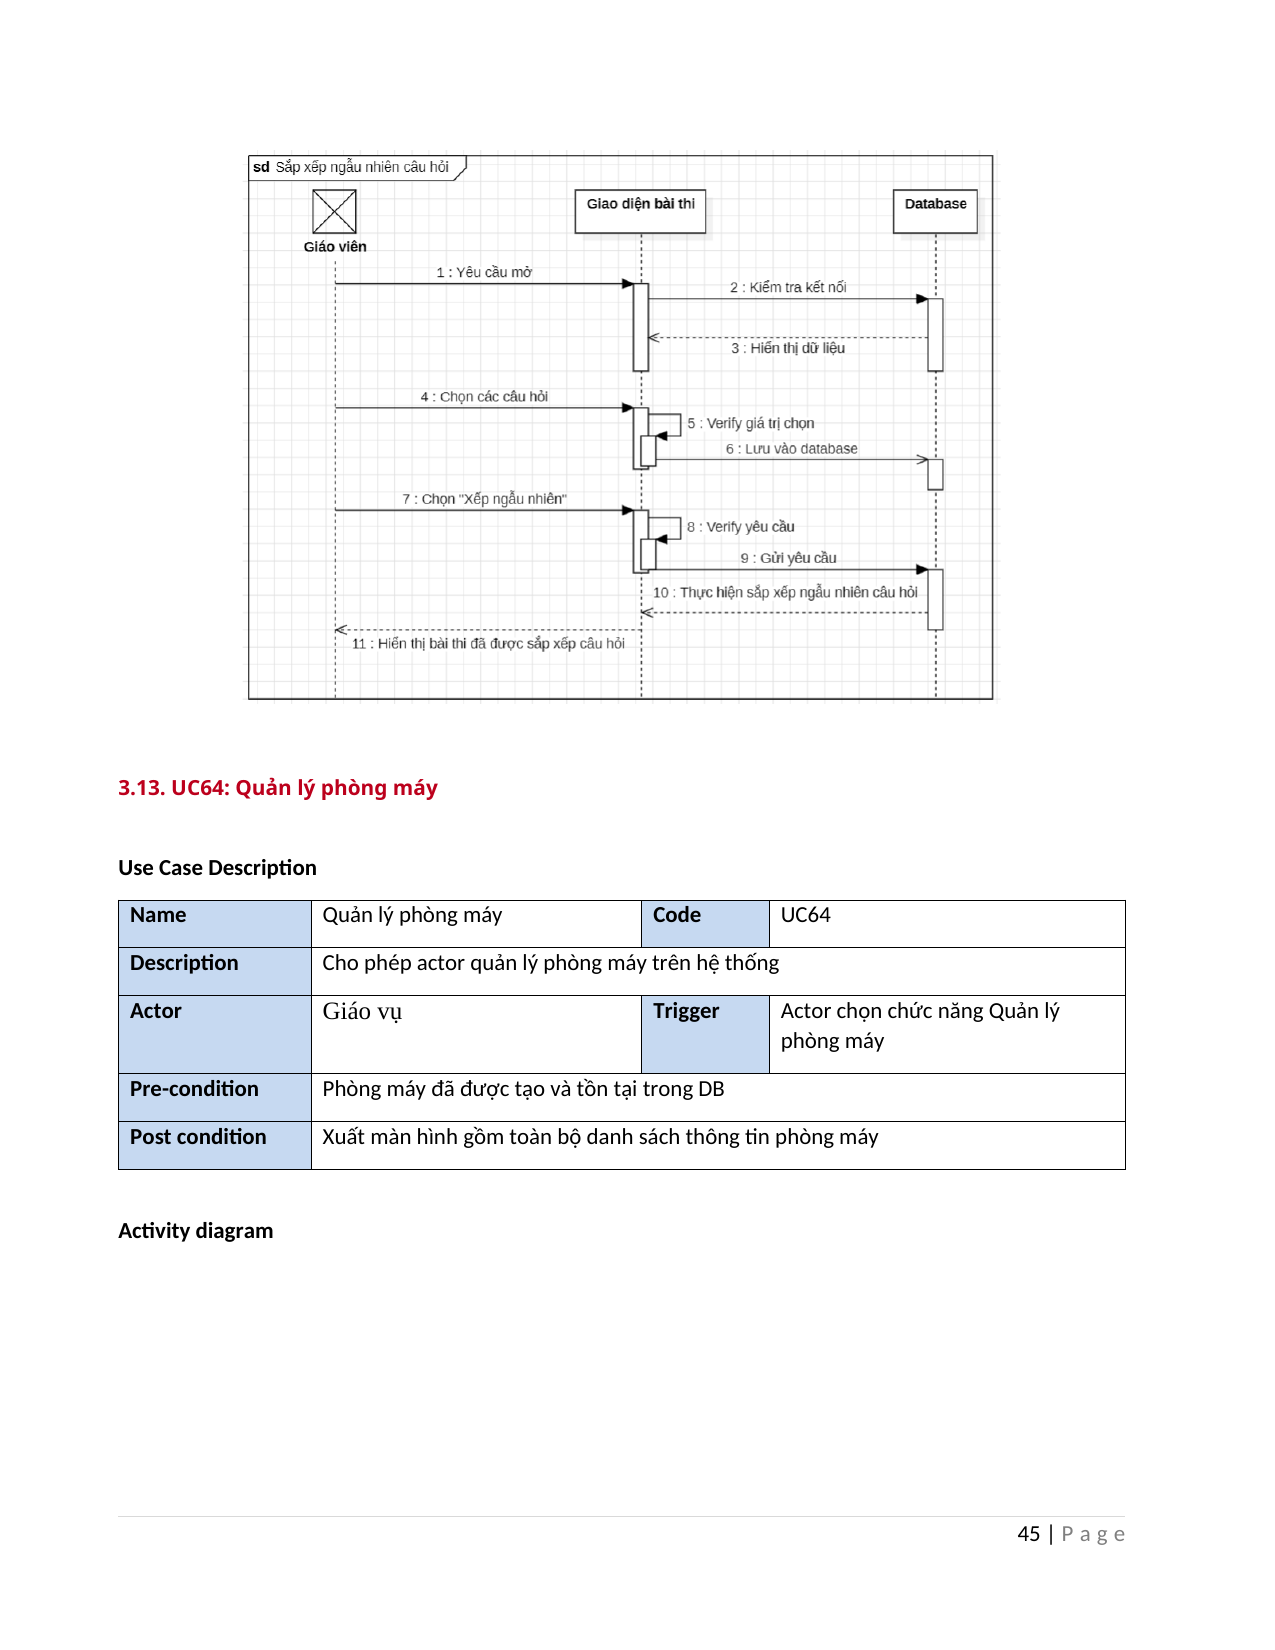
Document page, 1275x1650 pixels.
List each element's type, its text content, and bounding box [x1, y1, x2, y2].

table_cell Post condition [119, 1122, 311, 1169]
table_cell Cho phép actor quản lý phòng máy trên hệ thống [312, 948, 1125, 995]
table_header Quản lý phòng máy [312, 901, 641, 947]
table_cell Xuất màn hình gồm toàn bộ danh sách thông tin phòng máy [312, 1122, 1125, 1169]
table_header UC64 [770, 901, 1125, 947]
table_cell Trigger [642, 996, 769, 1073]
table_cell Actor chọn chức năng Quản lý phòng máy [770, 996, 1125, 1073]
table_cell Actor [119, 996, 311, 1073]
text Use Case Description [118, 853, 1125, 881]
picture [242, 150, 1001, 704]
table_cell Giáo vụ [312, 996, 641, 1073]
text Activity diagram [118, 1217, 1125, 1245]
table_cell Description [119, 948, 311, 995]
table_cell Pre-condition [119, 1074, 311, 1121]
table_header Name [119, 901, 311, 947]
table_header Code [642, 901, 769, 947]
table_cell Phòng máy đã được tạo và tồn tại trong DB [312, 1074, 1125, 1121]
subtitle 3.13. UC64: Quản lý phòng máy [118, 773, 1125, 802]
